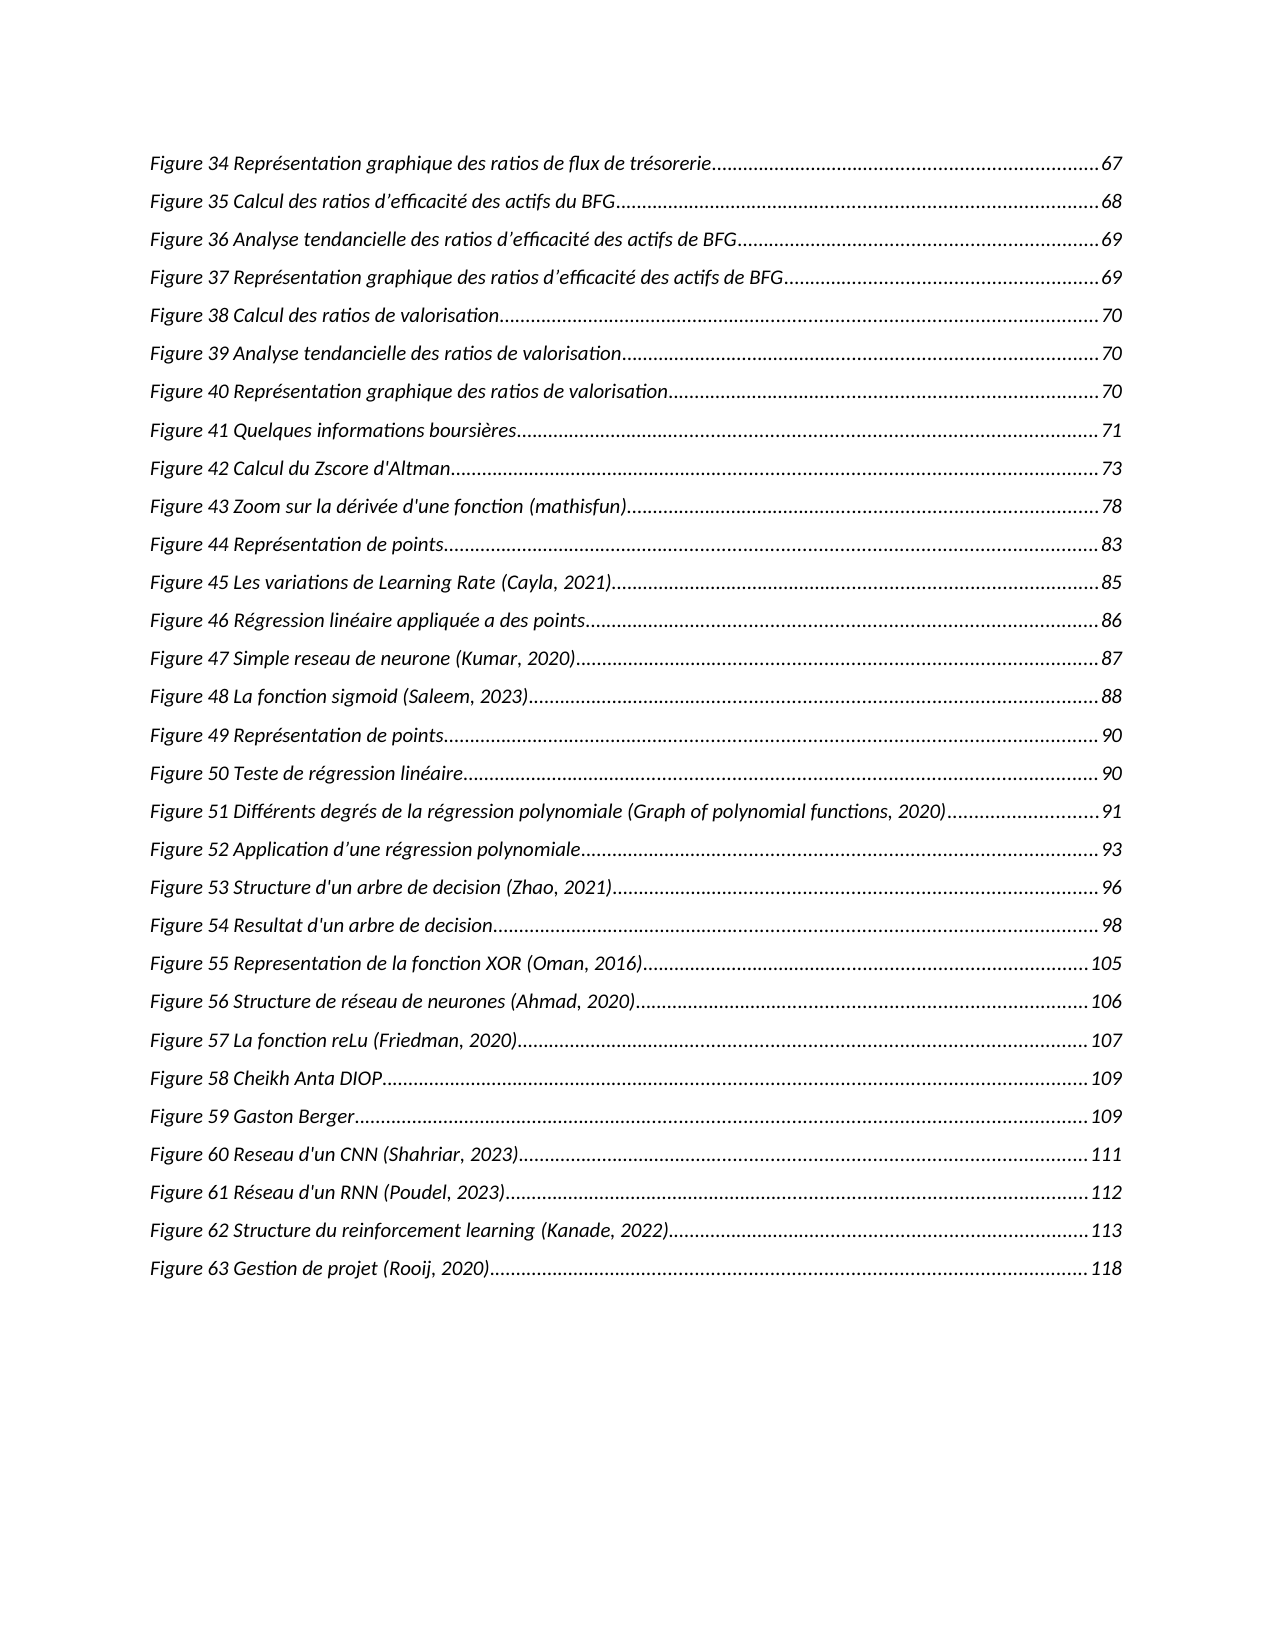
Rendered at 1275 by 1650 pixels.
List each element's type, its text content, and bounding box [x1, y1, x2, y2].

text Figure 35 Calcul des ratios d’efficacité des actifs du BFG 68 [150, 188, 1125, 213]
text Figure 44 Représentation de points 83 [150, 531, 1125, 557]
text Figure 59 Gaston Berger 109 [150, 1103, 1125, 1128]
text Figure 58 Cheikh Anta DIOP 109 [150, 1065, 1125, 1090]
text Figure 38 Calcul des ratios de valorisation 70 [150, 302, 1125, 328]
text Figure 37 Représentation graphique des ratios d’efficacité des actifs de BFG 69 [150, 264, 1125, 290]
text Figure 39 Analyse tendancielle des ratios de valorisation 70 [150, 341, 1125, 366]
text Figure 42 Calcul du Zscore d'Altman 73 [150, 455, 1125, 480]
text Figure 57 La fonction reLu (Friedman, 2020) 107 [150, 1027, 1125, 1052]
text Figure 61 Réseau d'un RNN (Poudel, 2023) 112 [150, 1179, 1125, 1205]
text Figure 43 Zoom sur la dérivée d'une fonction (mathisfun) 78 [150, 493, 1125, 518]
text Figure 49 Représentation de points 90 [150, 722, 1125, 747]
text Figure 50 Teste de régression linéaire 90 [150, 760, 1125, 785]
text Figure 36 Analyse tendancielle des ratios d’efficacité des actifs de BFG 69 [150, 226, 1125, 252]
text Figure 45 Les variations de Learning Rate (Cayla, 2021) 85 [150, 569, 1125, 595]
text Figure 53 Structure d'un arbre de decision (Zhao, 2021) 96 [150, 874, 1125, 900]
text Figure 52 Application d’une régression polynomiale 93 [150, 836, 1125, 862]
text Figure 62 Structure du reinforcement learning (Kanade, 2022) 113 [150, 1217, 1125, 1243]
text Figure 34 Représentation graphique des ratios de flux de trésorerie 67 [150, 150, 1125, 175]
text Figure 55 Representation de la fonction XOR (Oman, 2016) 105 [150, 951, 1125, 976]
text Figure 47 Simple reseau de neurone (Kumar, 2020) 87 [150, 646, 1125, 671]
text Figure 40 Représentation graphique des ratios de valorisation 70 [150, 379, 1125, 404]
text Figure 60 Reseau d'un CNN (Shahriar, 2023) 111 [150, 1141, 1125, 1167]
text Figure 46 Régression linéaire appliquée a des points 86 [150, 607, 1125, 633]
text Figure 54 Resultat d'un arbre de decision 98 [150, 912, 1125, 938]
text Figure 41 Quelques informations boursières 71 [150, 417, 1125, 442]
text Figure 51 Différents degrés de la régression polynomiale (Graph of polynomial functions, 2020) 91 [150, 798, 1125, 823]
text Figure 63 Gestion de projet (Rooij, 2020) 118 [150, 1256, 1125, 1281]
text Figure 48 La fonction sigmoid (Saleem, 2023) 88 [150, 684, 1125, 709]
text Figure 56 Structure de réseau de neurones (Ahmad, 2020) 106 [150, 989, 1125, 1014]
